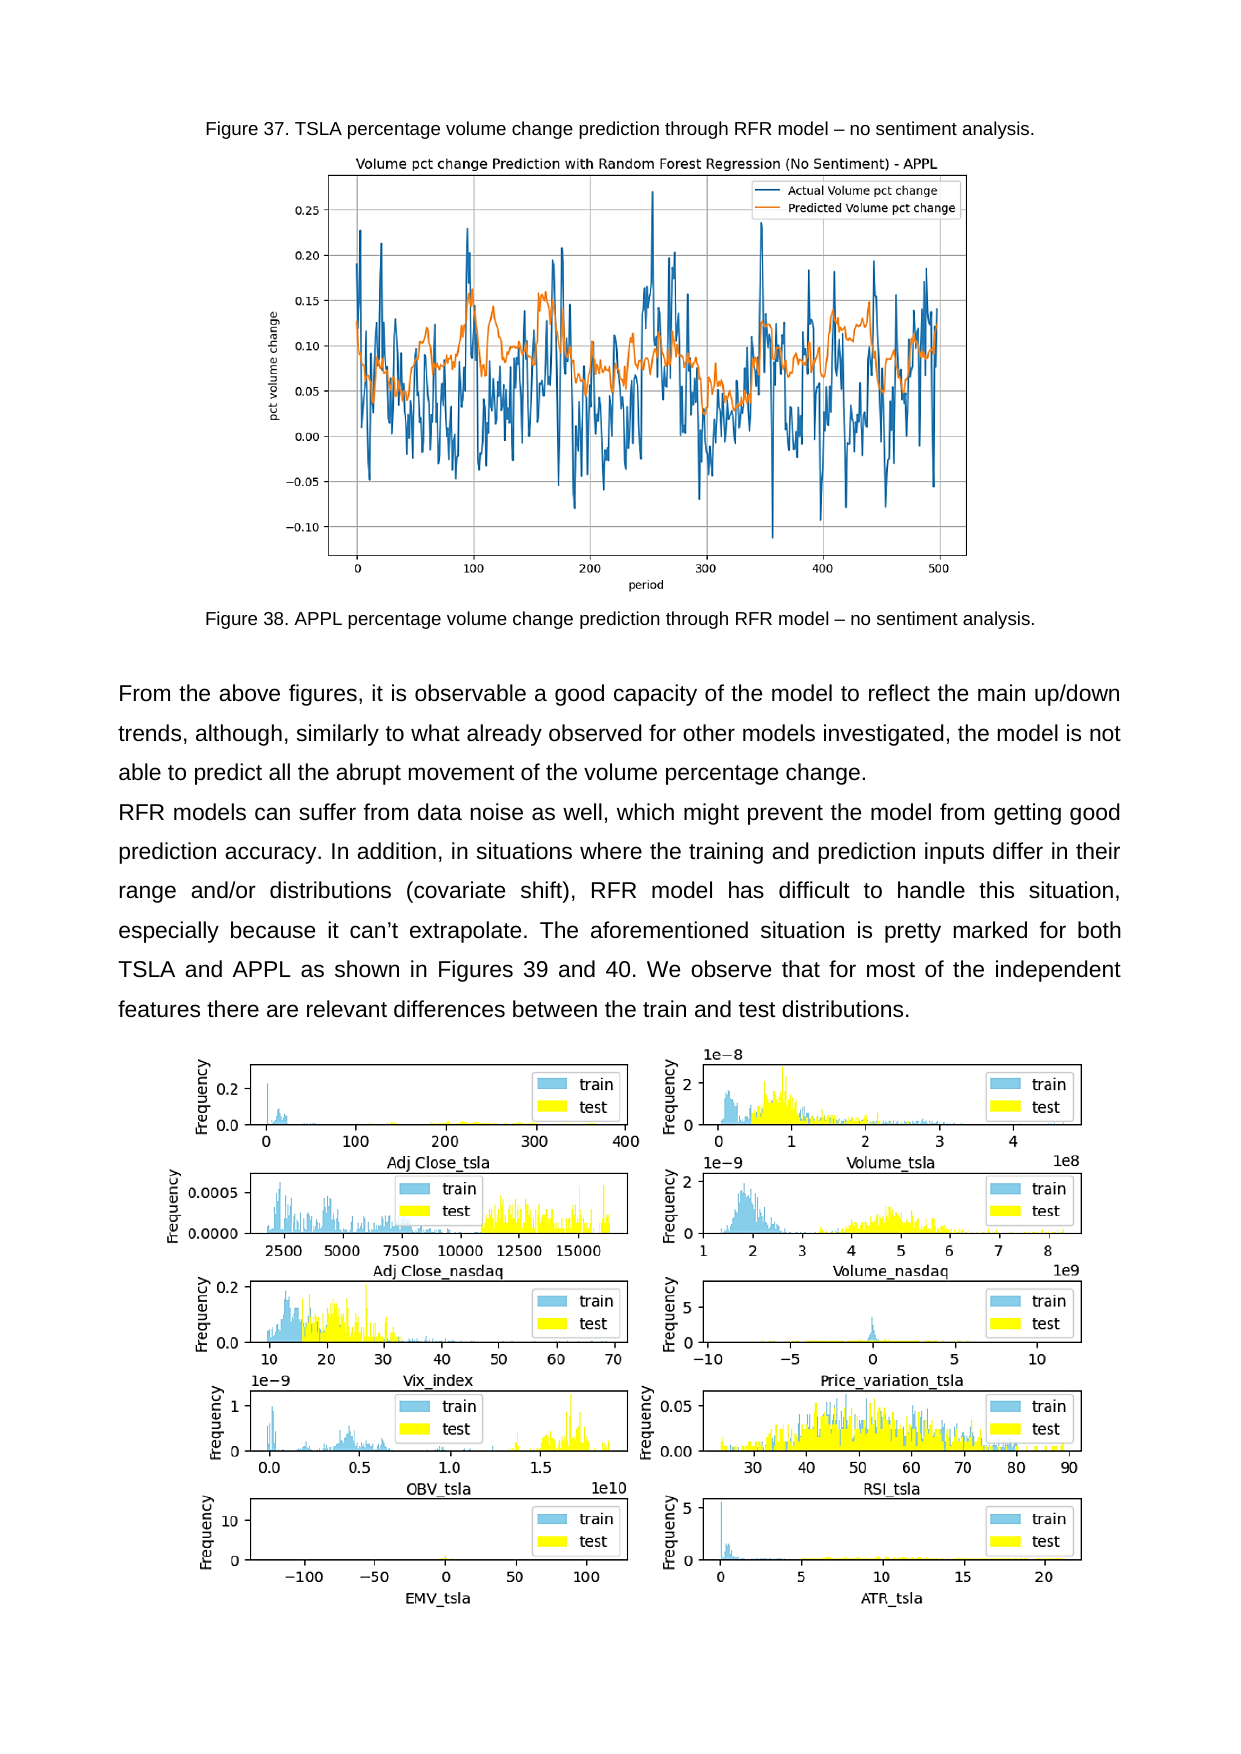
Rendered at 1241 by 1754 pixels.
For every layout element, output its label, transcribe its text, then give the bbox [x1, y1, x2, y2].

picture [263, 150, 976, 594]
picture [150, 1035, 1090, 1617]
text Figure 38. APPL percentage volume change prediction through RFR model – no sentiment analysis. [118, 608, 1122, 630]
text Figure 37. TSLA percentage volume change prediction through RFR model – no sentiment analysis. [118, 118, 1122, 140]
text From the above figures, it is observable a good capacity of the model to reflect the main up/down trends, although, similarly to what already observed for other models investigated, the model is not able to predict all the abrupt movement of the volume percentage change. [118, 680, 1122, 785]
text RFR models can suffer from data noise as well, which might prevent the model from getting good prediction accuracy. In addition, in situations where the training and prediction inputs differ in their range and/or distributions (covariate shift), RFR model has difficult to handle this situation, especially because it can’t extrapolate. The aforementioned situation is pretty marked for both TSLA and APPL as shown in Figures 39 and 40. We observe that for most of the independent features there are relevant differences between the train and test distributions. [118, 798, 1122, 1022]
